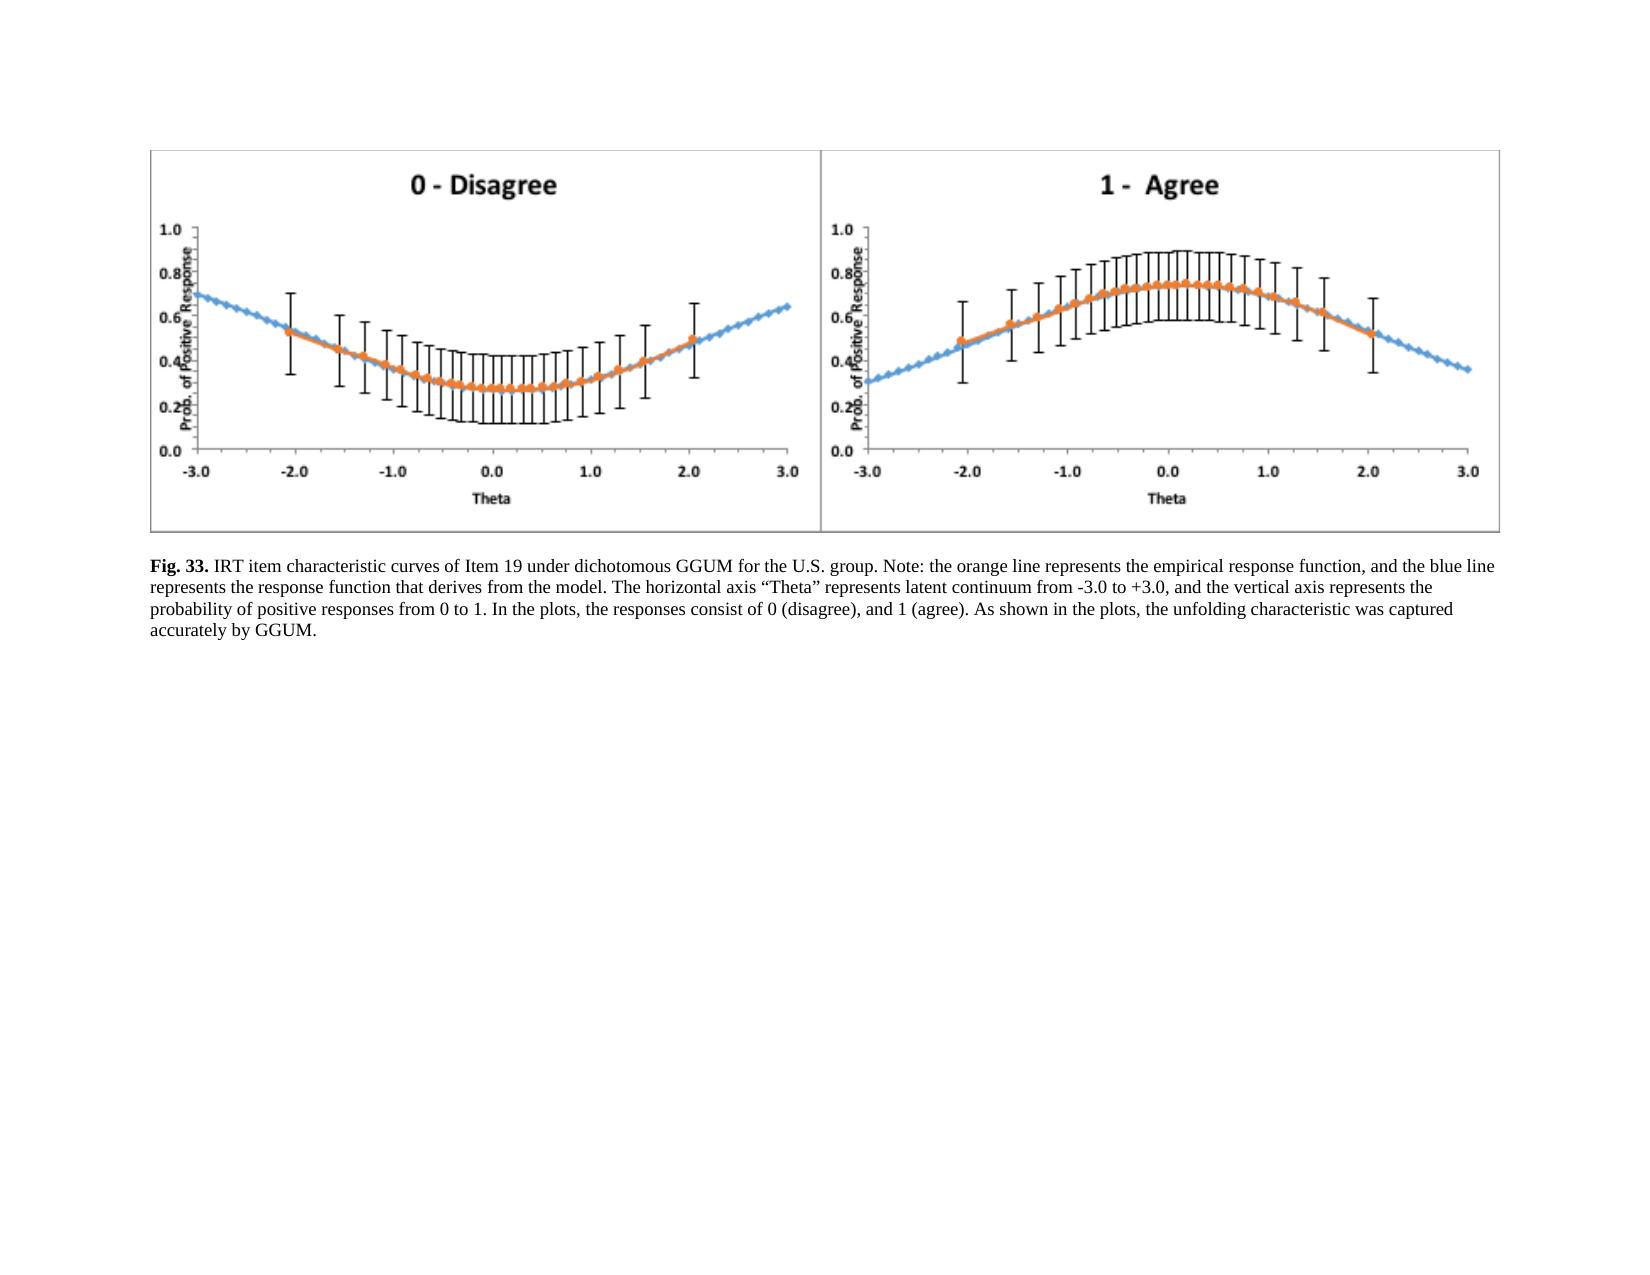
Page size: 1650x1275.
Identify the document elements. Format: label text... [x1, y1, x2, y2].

picture [150, 150, 1500, 533]
text Fig. 33. IRT item characteristic curves of Item 19 under dichotomous GGUM for the U.S. group. Note: the orange line represents the empirical response function, and the blue line represents the response function that derives from the model. The horizontal axis “Theta” represents latent continuum from -3.0 to +3.0, and the vertical axis represents the probability of positive responses from 0 to 1. In the plots, the responses consist of 0 (disagree), and 1 (agree). As shown in the plots, the unfolding characteristic was captured accurately by GGUM. [150, 554, 1500, 641]
